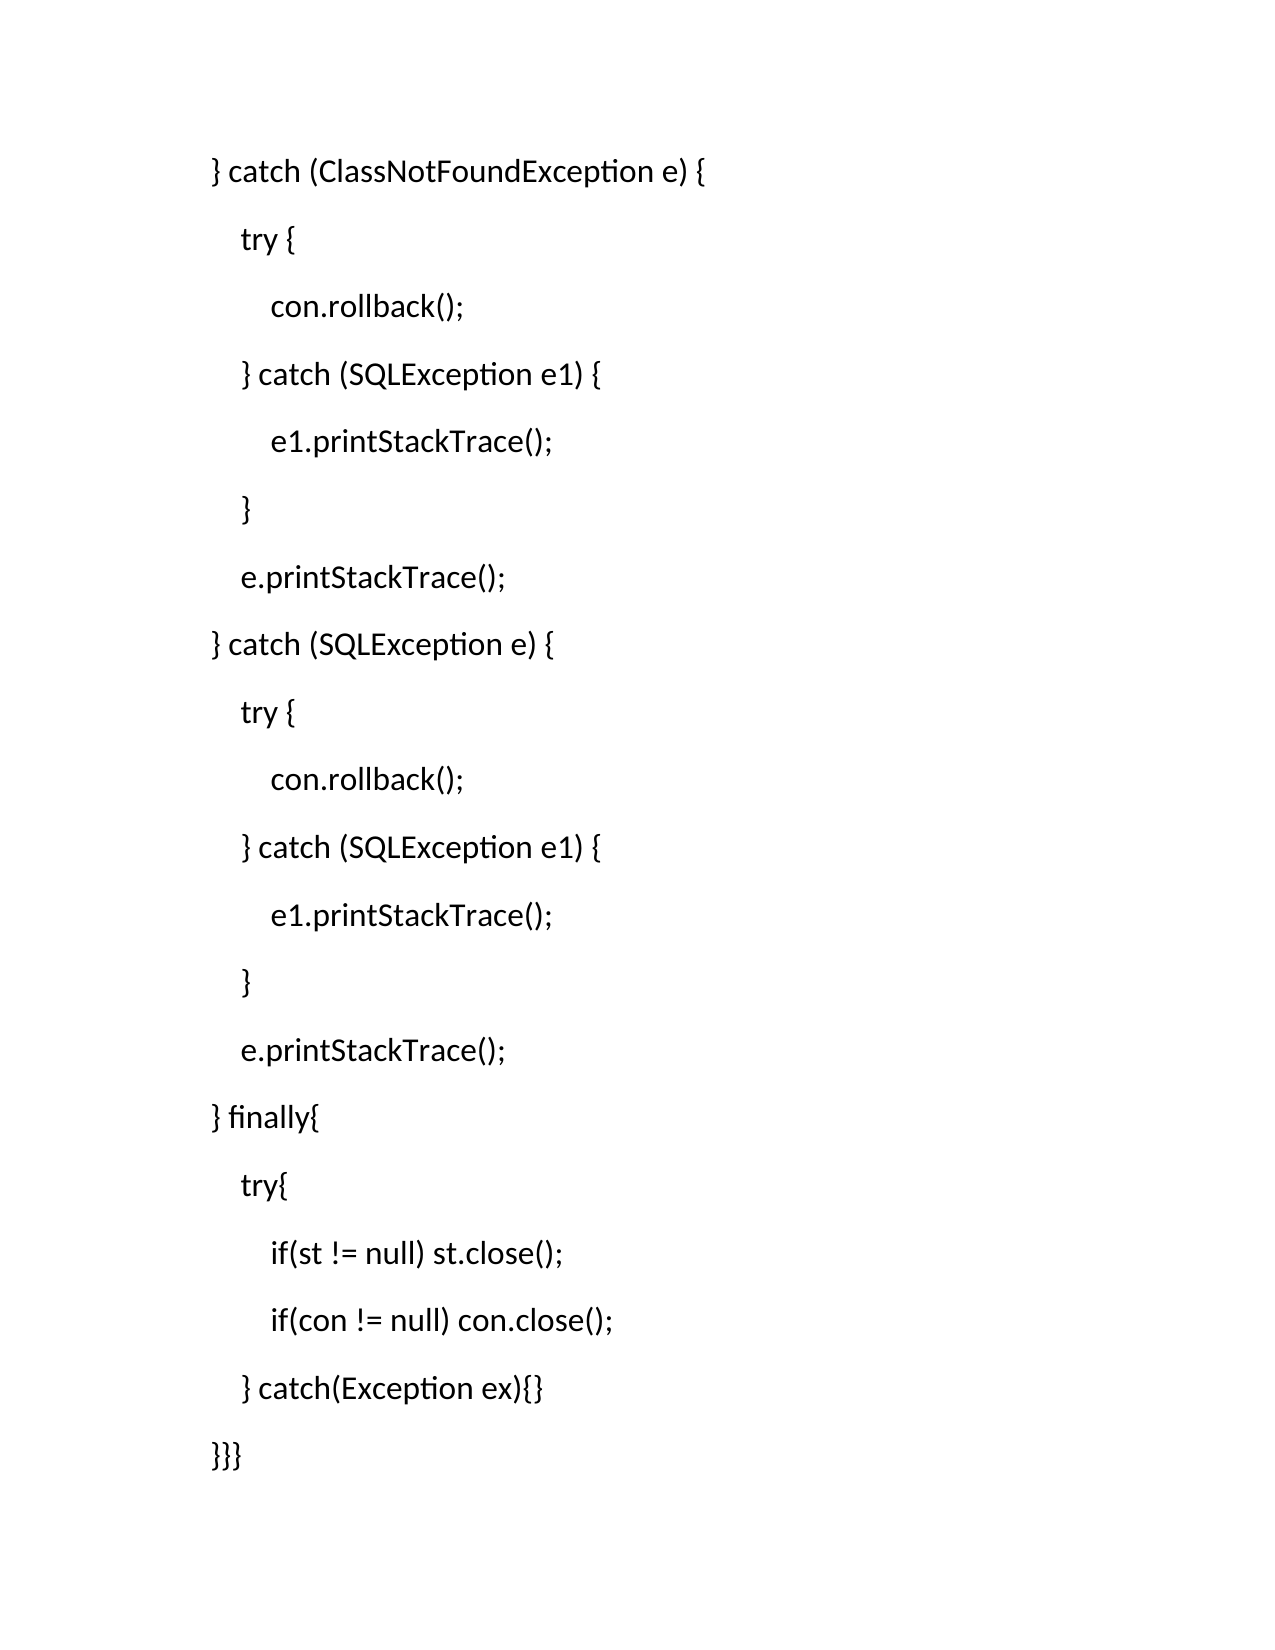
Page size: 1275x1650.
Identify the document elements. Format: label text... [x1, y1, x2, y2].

text }}} [150, 1434, 1125, 1475]
text if(st != null) st.close(); [150, 1232, 1125, 1272]
text } catch (SQLException e1) { [150, 826, 1125, 867]
text con.rollback(); [150, 285, 1125, 326]
text } catch (ClassNotFoundException e) { [150, 150, 1125, 191]
text if(con != null) con.close(); [150, 1299, 1125, 1340]
text } catch(Exception ex){} [150, 1367, 1125, 1408]
text e1.printStackTrace(); [150, 894, 1125, 934]
text e1.printStackTrace(); [150, 420, 1125, 461]
text e.printStackTrace(); [150, 1029, 1125, 1069]
text } [150, 488, 1125, 529]
text e.printStackTrace(); [150, 556, 1125, 596]
text } catch (SQLException e1) { [150, 353, 1125, 393]
text } catch (SQLException e) { [150, 623, 1125, 664]
text } [150, 961, 1125, 1002]
text try { [150, 691, 1125, 732]
text } finally{ [150, 1096, 1125, 1137]
text con.rollback(); [150, 758, 1125, 799]
text try{ [150, 1164, 1125, 1205]
text try { [150, 218, 1125, 258]
